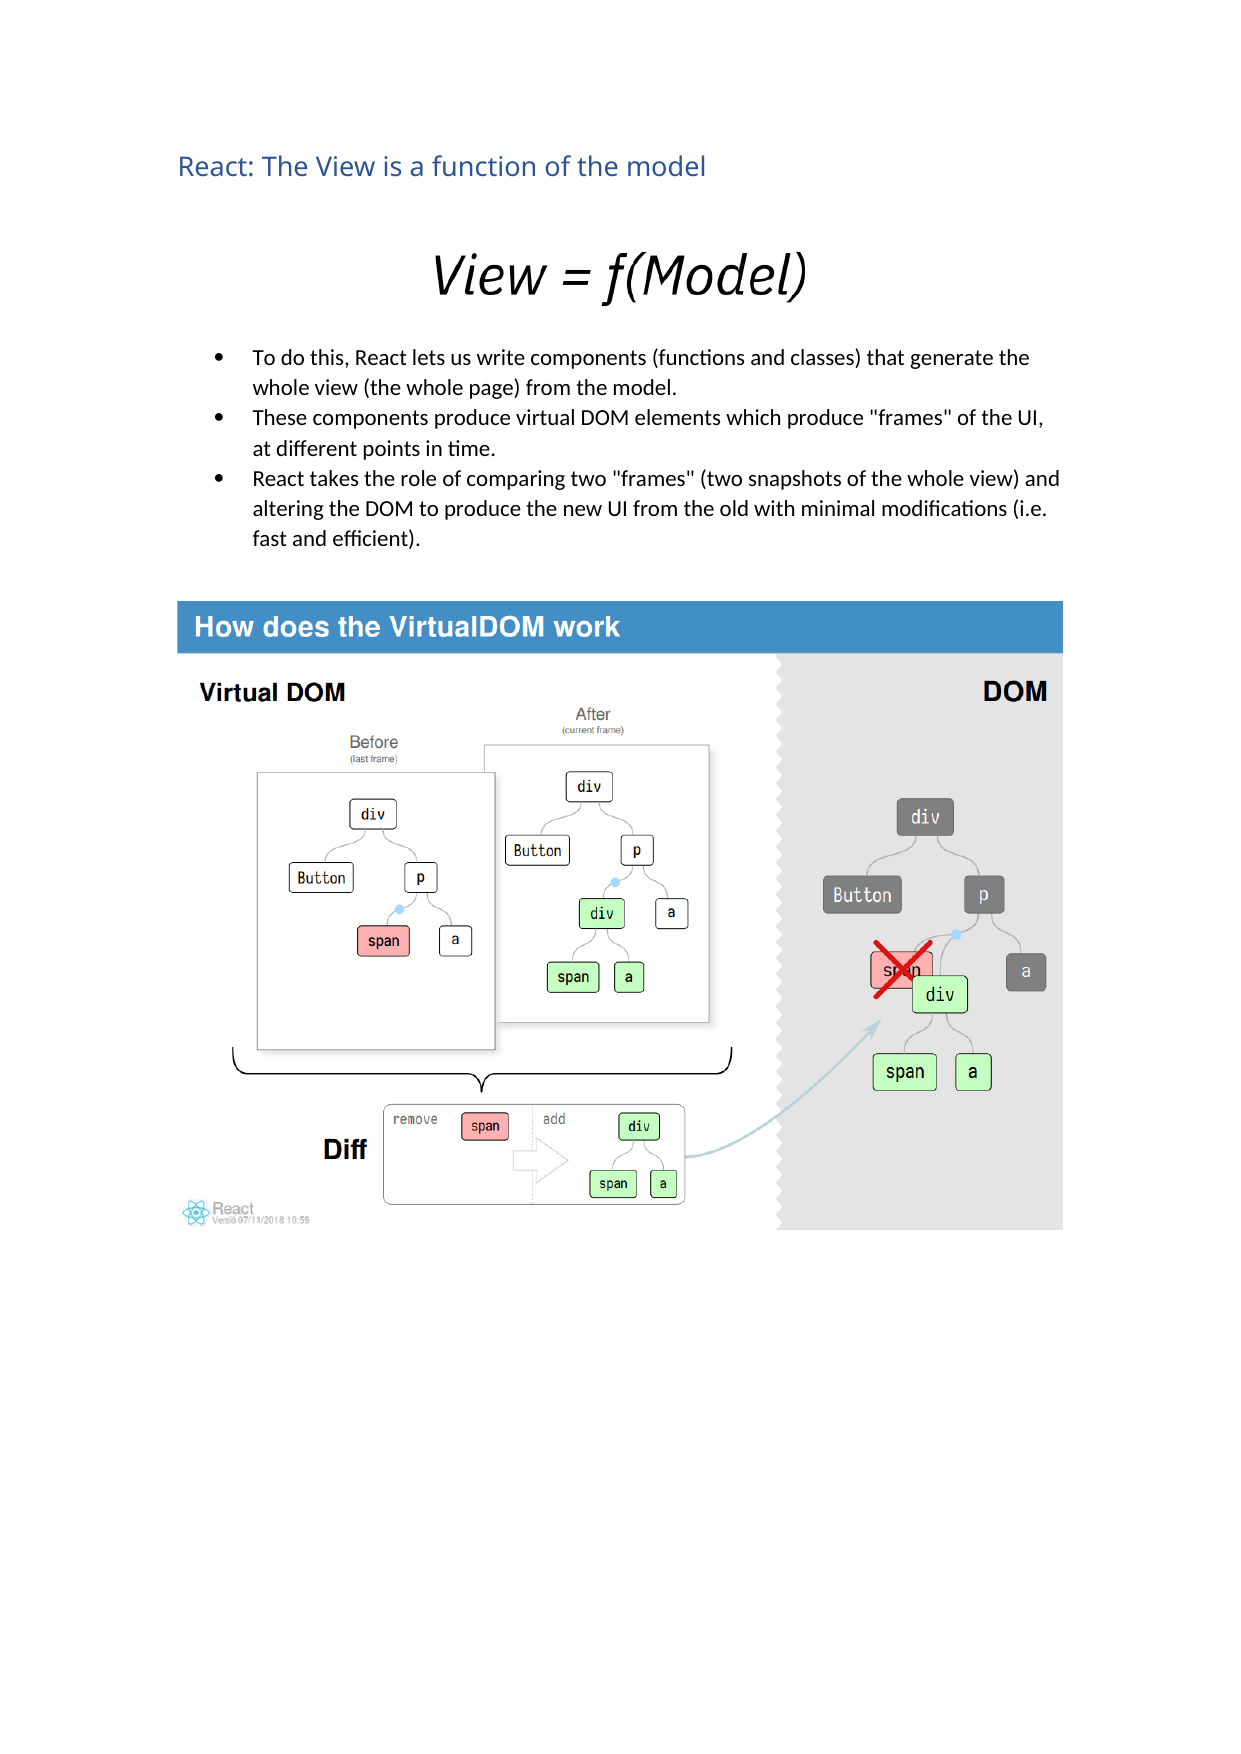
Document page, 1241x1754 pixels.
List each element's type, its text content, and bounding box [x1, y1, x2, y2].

list To do this, React lets us write components (functions and classes) that generate the whole view (the whole page) from the model. [215, 343, 1063, 401]
list React takes the role of comparing two "frames" (two snapshots of the whole view) and altering the DOM to produce the new UI from the old with minimal modifications (i.e. fast and efficient). [215, 464, 1063, 552]
list These components produce virtual DOM elements which produce "frames" of the UI, at different points in time. [215, 403, 1063, 462]
picture [177, 601, 1063, 1230]
subtitle React: The View is a function of the model [177, 148, 1063, 184]
picture [422, 234, 818, 325]
